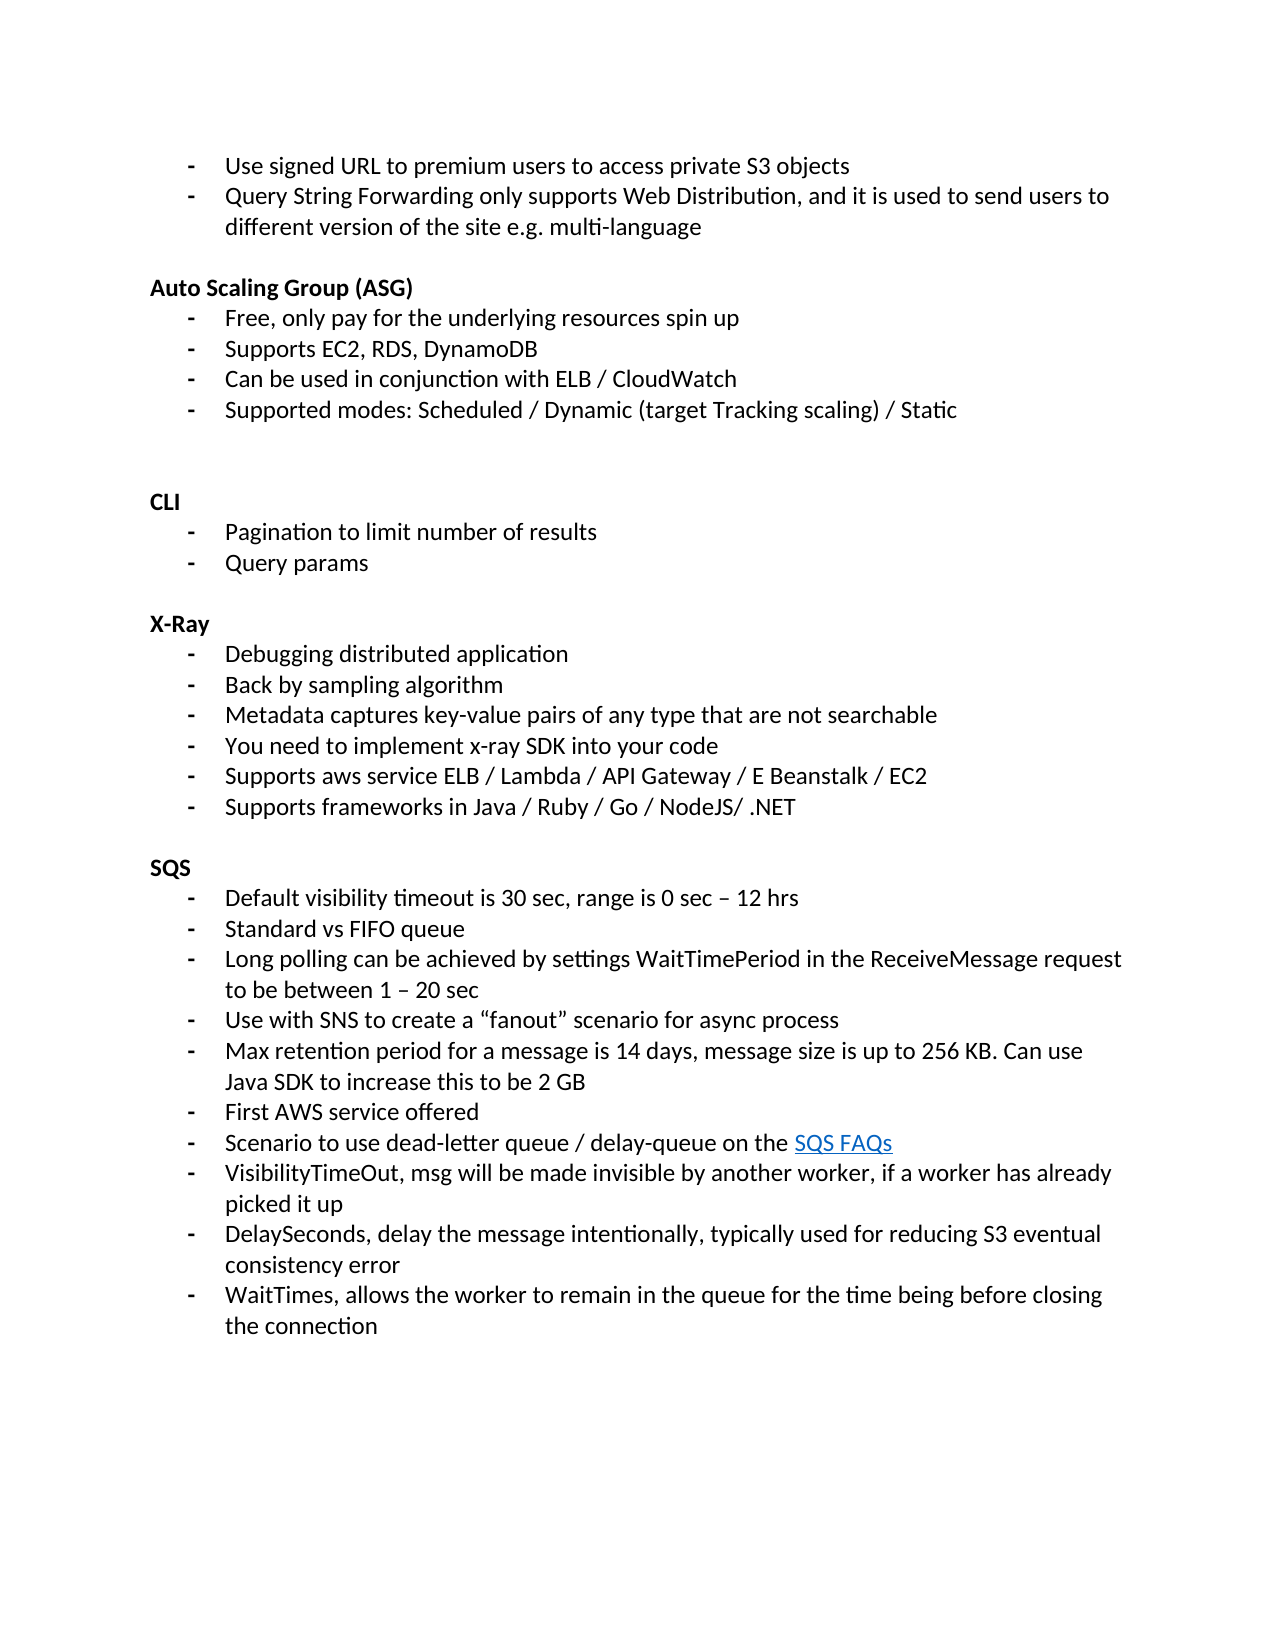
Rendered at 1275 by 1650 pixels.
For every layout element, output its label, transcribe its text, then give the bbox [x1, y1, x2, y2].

list Use signed URL to premium users to access private S3 objects [187, 150, 1125, 181]
list Long polling can be achieved by settings WaitTimePeriod in the ReceiveMessage request to be between 1 – 20 sec [187, 943, 1125, 1004]
list Free, only pay for the underlying resources spin up [187, 303, 1125, 333]
list Pagination to limit number of results [187, 516, 1125, 547]
list You need to implement x-ray SDK into your code [187, 730, 1125, 760]
list Back by sampling algorithm [187, 669, 1125, 699]
list Query params [187, 547, 1125, 577]
list WaitTimes, allows the worker to remain in the queue for the time being before closing the connection [187, 1279, 1125, 1340]
list Use with SNS to create a “fanout” scenario for async process [187, 1004, 1125, 1035]
list Standard vs FIFO queue [187, 913, 1125, 943]
list First AWS service offered [187, 1096, 1125, 1127]
list Supports EC2, RDS, DynamoDB [187, 333, 1125, 364]
list Query String Forwarding only supports Web Distribution, and it is used to send users to different version of the site e.g. multi-language [187, 181, 1125, 242]
text Auto Scaling Group (ASG) [150, 272, 1125, 303]
text CLI [150, 486, 1125, 516]
list Max retention period for a message is 14 days, message size is up to 256 KB. Can use Java SDK to increase this to be 2 GB [187, 1035, 1125, 1096]
list Scenario to use dead-letter queue / delay-queue on the SQS FAQs [187, 1127, 1125, 1157]
list Default visibility timeout is 30 sec, range is 0 sec – 12 hrs [187, 882, 1125, 913]
list Supports aws service ELB / Lambda / API Gateway / E Beanstalk / EC2 [187, 760, 1125, 791]
list Metadata captures key-value pairs of any type that are not searchable [187, 699, 1125, 730]
list Supports frameworks in Java / Ruby / Go / NodeJS/ .NET [187, 791, 1125, 821]
list Can be used in conjunction with ELB / CloudWatch [187, 364, 1125, 394]
text X-Ray [150, 608, 1125, 638]
list VisibilityTimeOut, msg will be made invisible by another worker, if a worker has already picked it up [187, 1157, 1125, 1218]
list DelaySeconds, delay the message intentionally, typically used for reducing S3 eventual consistency error [187, 1218, 1125, 1279]
list Supported modes: Scheduled / Dynamic (target Tracking scaling) / Static [187, 394, 1125, 425]
list Debugging distributed application [187, 638, 1125, 669]
text SQS [150, 852, 1125, 882]
